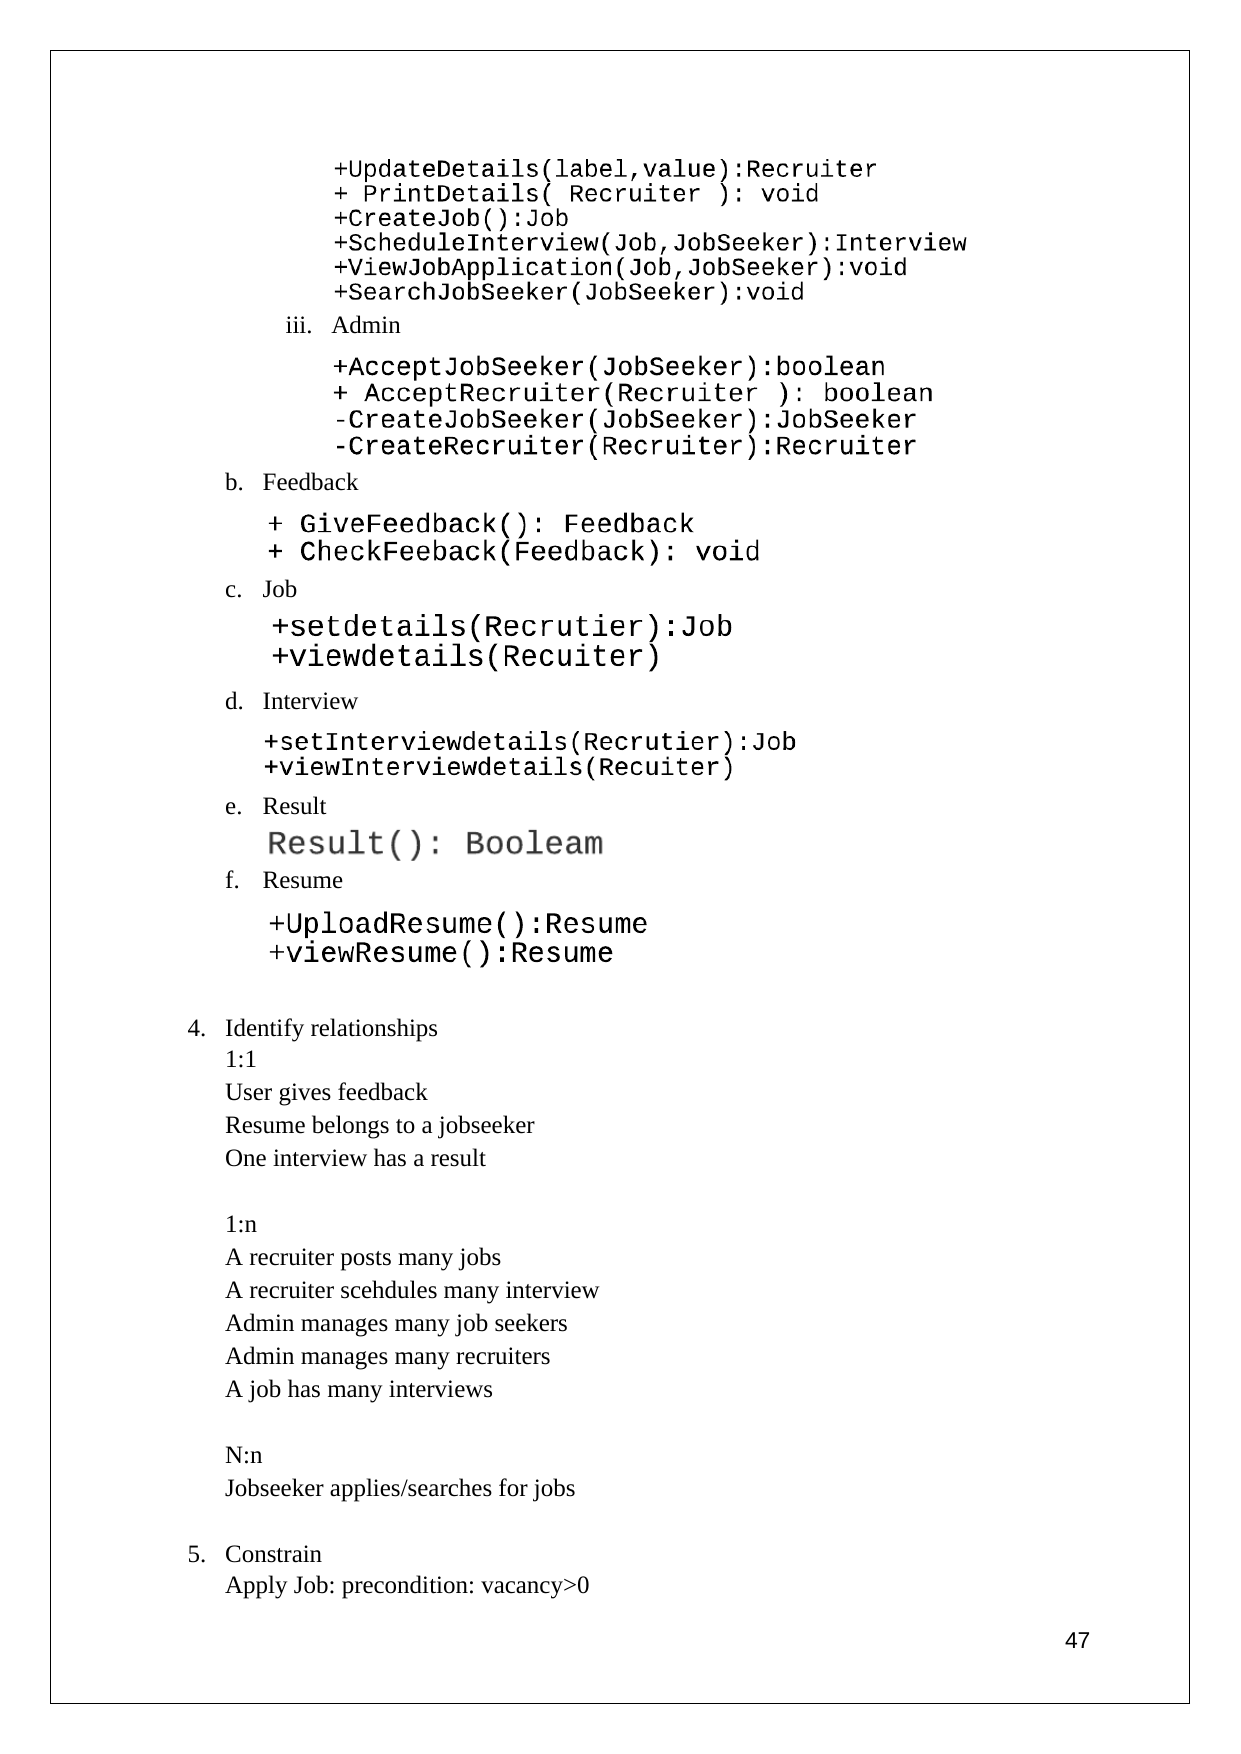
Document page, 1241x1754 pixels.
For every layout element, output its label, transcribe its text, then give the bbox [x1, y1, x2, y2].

picture [262, 605, 761, 682]
list Admin manages many job seekers [225, 1308, 865, 1337]
list Result [225, 791, 865, 820]
list Job [225, 574, 865, 603]
list Admin [312, 311, 865, 339]
picture [262, 497, 771, 571]
picture [331, 341, 942, 463]
list Jobseeker applies/searches for jobs [225, 1473, 865, 1502]
list User gives feedback [225, 1077, 865, 1105]
list Identify relationships [187, 1013, 865, 1041]
list N:n [225, 1440, 865, 1469]
list Apply Job: precondition: vacancy>0 [225, 1570, 865, 1599]
list Interview [225, 686, 865, 714]
list Constrain [187, 1539, 865, 1568]
list 1:n [225, 1209, 865, 1237]
list Admin manages many recruiters [225, 1341, 865, 1369]
list A recruiter scehdules many interview [225, 1275, 865, 1303]
list Resume belongs to a jobseeker [225, 1110, 865, 1138]
list A job has many interviews [225, 1374, 865, 1403]
list A recruiter posts many jobs [225, 1242, 865, 1271]
picture [262, 716, 811, 788]
picture [262, 895, 680, 976]
list One interview has a result [225, 1143, 865, 1171]
picture [262, 822, 611, 861]
list Resume [225, 865, 865, 893]
list 1:1 [225, 1044, 865, 1072]
picture [331, 150, 973, 307]
list Feedback [225, 467, 865, 496]
